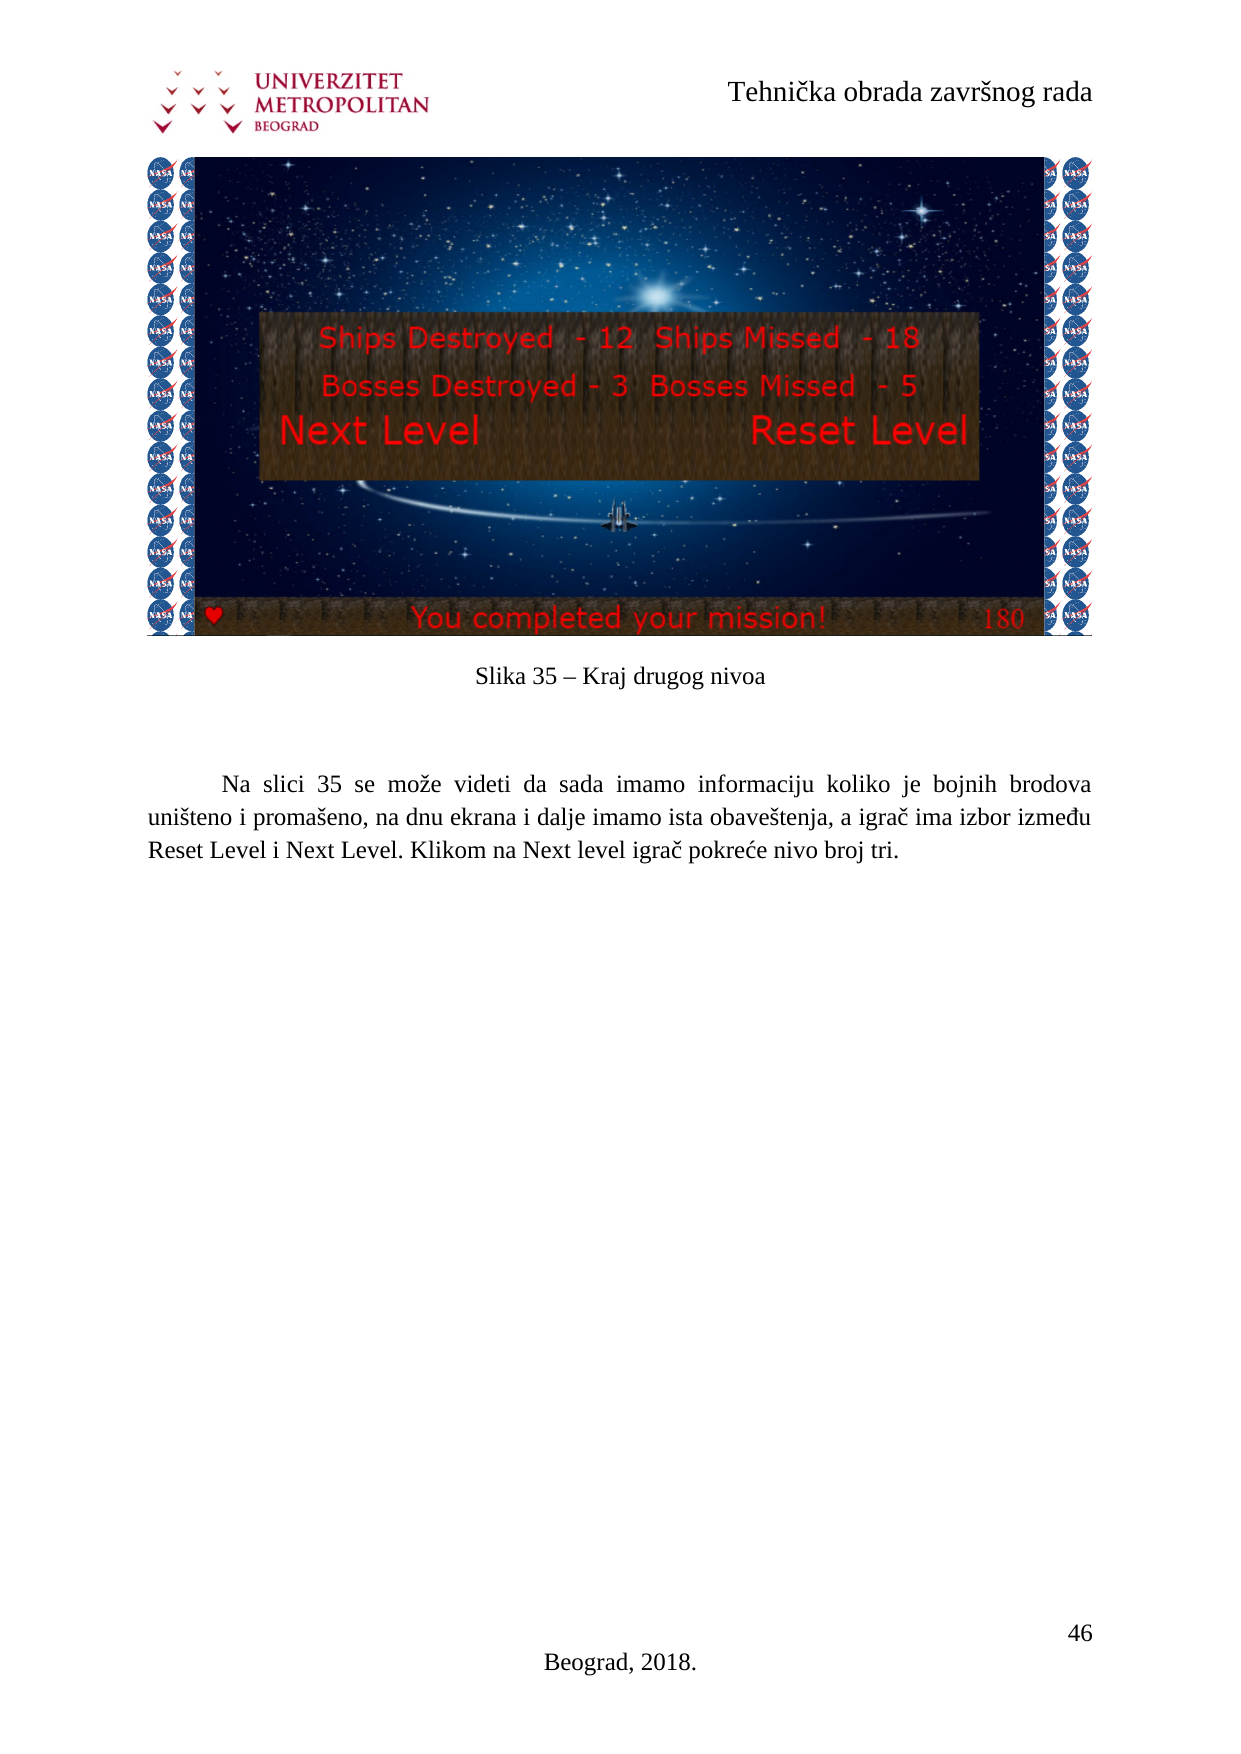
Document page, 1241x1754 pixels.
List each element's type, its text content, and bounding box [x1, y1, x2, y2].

text Na slici 35 se može videti da sada imamo informaciju koliko je bojnih brodova uništeno i promašeno, na dnu ekrana i dalje imamo ista obaveštenja, a igrač ima izbor između Reset Level i Next Level. Klikom na Next level igrač pokreće nivo broj tri. [148, 769, 1093, 863]
picture [147, 157, 1092, 636]
picture [145, 60, 438, 146]
text Slika 35 – Kraj drugog nivoa [148, 661, 1093, 690]
